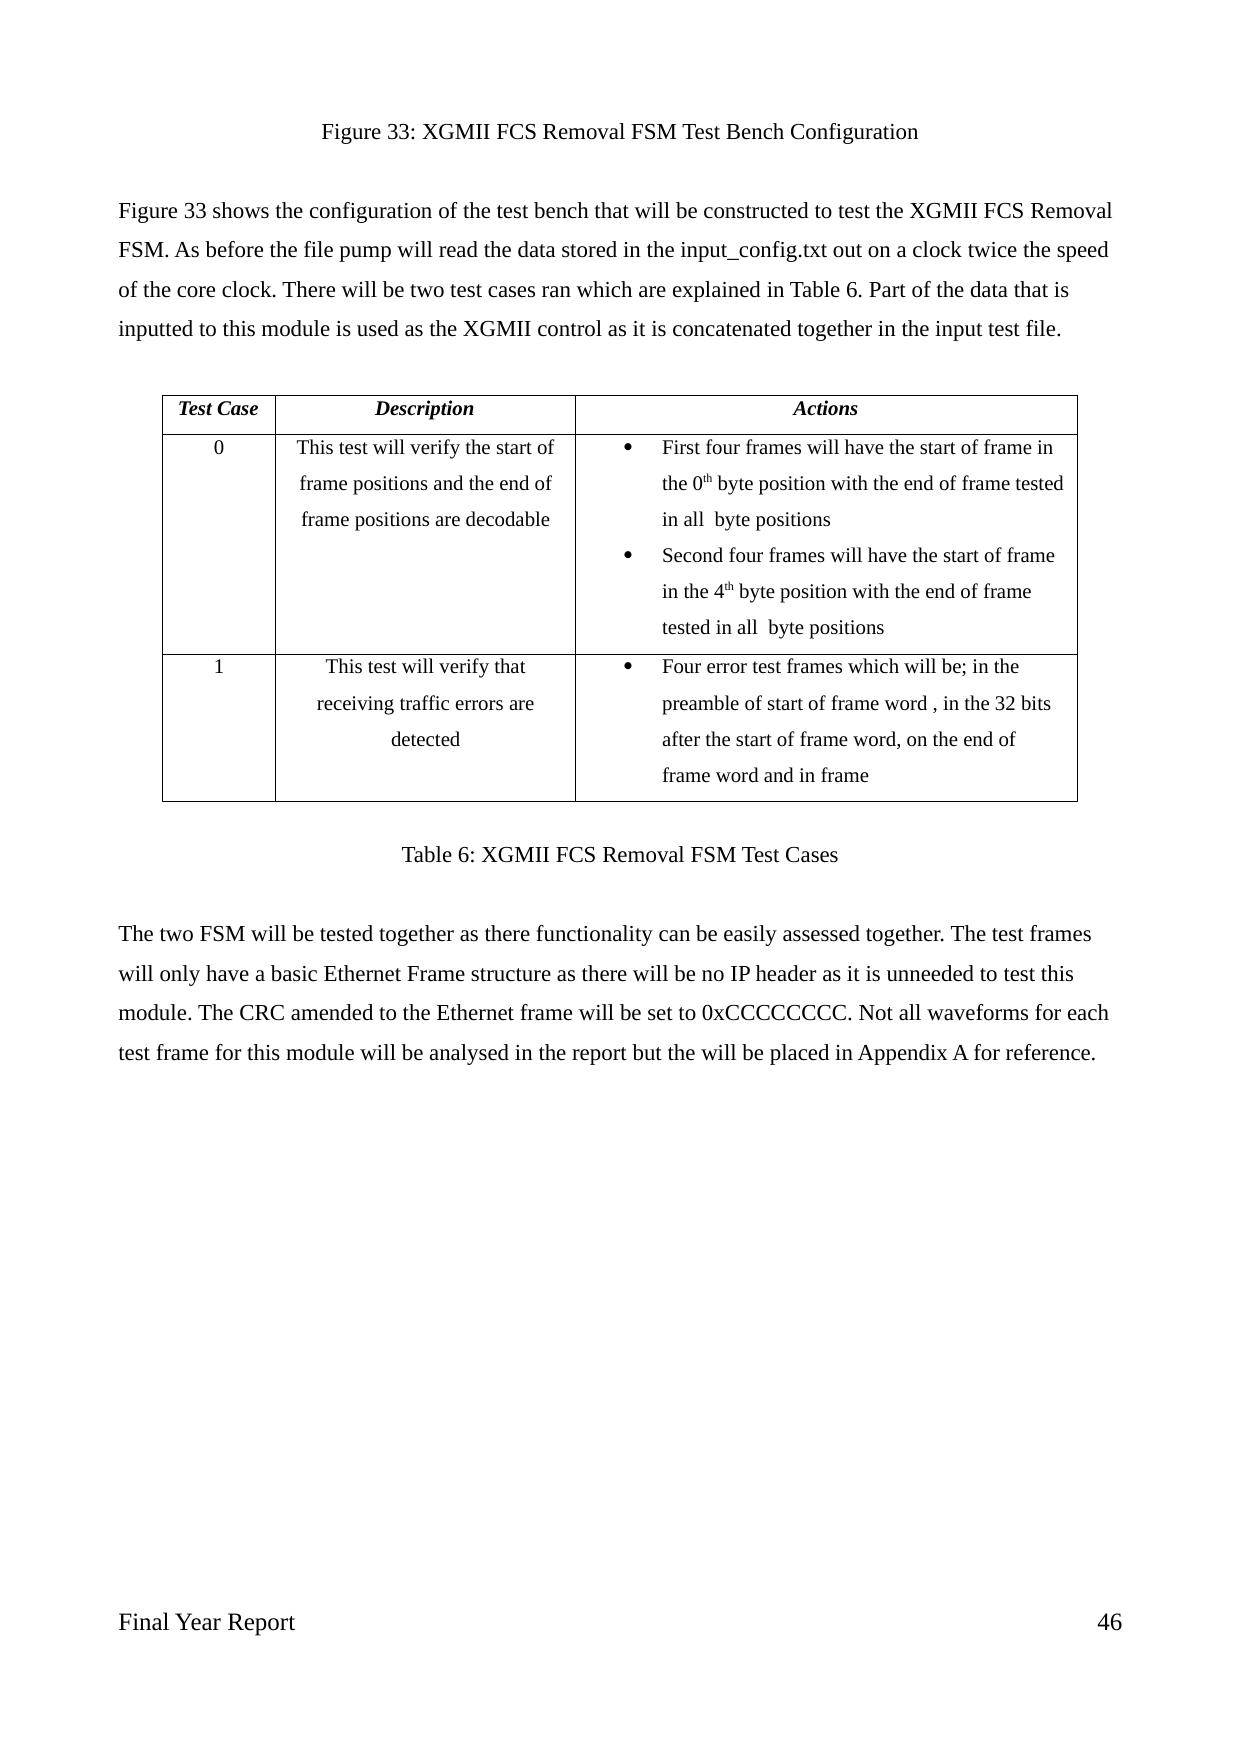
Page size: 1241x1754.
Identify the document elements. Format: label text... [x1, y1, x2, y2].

table_cell First four frames will have the start of frame in the 0th byte position with the end of frame tested in all byte positions Second four frames will have the start of frame in the 4th byte position with the end of frame tested in all byte positions [576, 435, 1077, 653]
text The two FSM will be tested together as there functionality can be easily assessed together. The test frames will only have a basic Ethernet Frame structure as there will be no IP header as it is unneeded to test this module. The CRC amended to the Ethernet frame will be set to 0xCCCCCCCC. Not all waveforms for each test frame for this module will be analysed in the report but the will be placed in Appendix A for reference. [118, 920, 1122, 1065]
table_cell Four error test frames which will be; in the preamble of start of frame word , in the 32 bits after the start of frame word, on the end of frame word and in frame [576, 655, 1077, 801]
table_header Test Case [163, 396, 275, 434]
text Figure 33: XGMII FCS Removal FSM Test Bench Configuration [118, 118, 1122, 144]
table_cell This test will verify the start of frame positions and the end of frame positions are decodable [276, 435, 575, 653]
table_header Description [276, 396, 575, 434]
table_cell This test will verify that receiving traffic errors are detected [276, 655, 575, 801]
table_cell 1 [163, 655, 275, 801]
table_cell 0 [163, 435, 275, 653]
table_header Actions [576, 396, 1077, 434]
text Table 6: XGMII FCS Removal FSM Test Cases [118, 841, 1122, 868]
text Figure 33 shows the configuration of the test bench that will be constructed to test the XGMII FCS Removal FSM. As before the file pump will read the data stored in the input_config.txt out on a clock twice the speed of the core clock. There will be two test cases ran which are explained in Table 6. Part of the data that is inputted to this module is used as the XGMII control as it is concatenated together in the input test file. [118, 197, 1122, 342]
